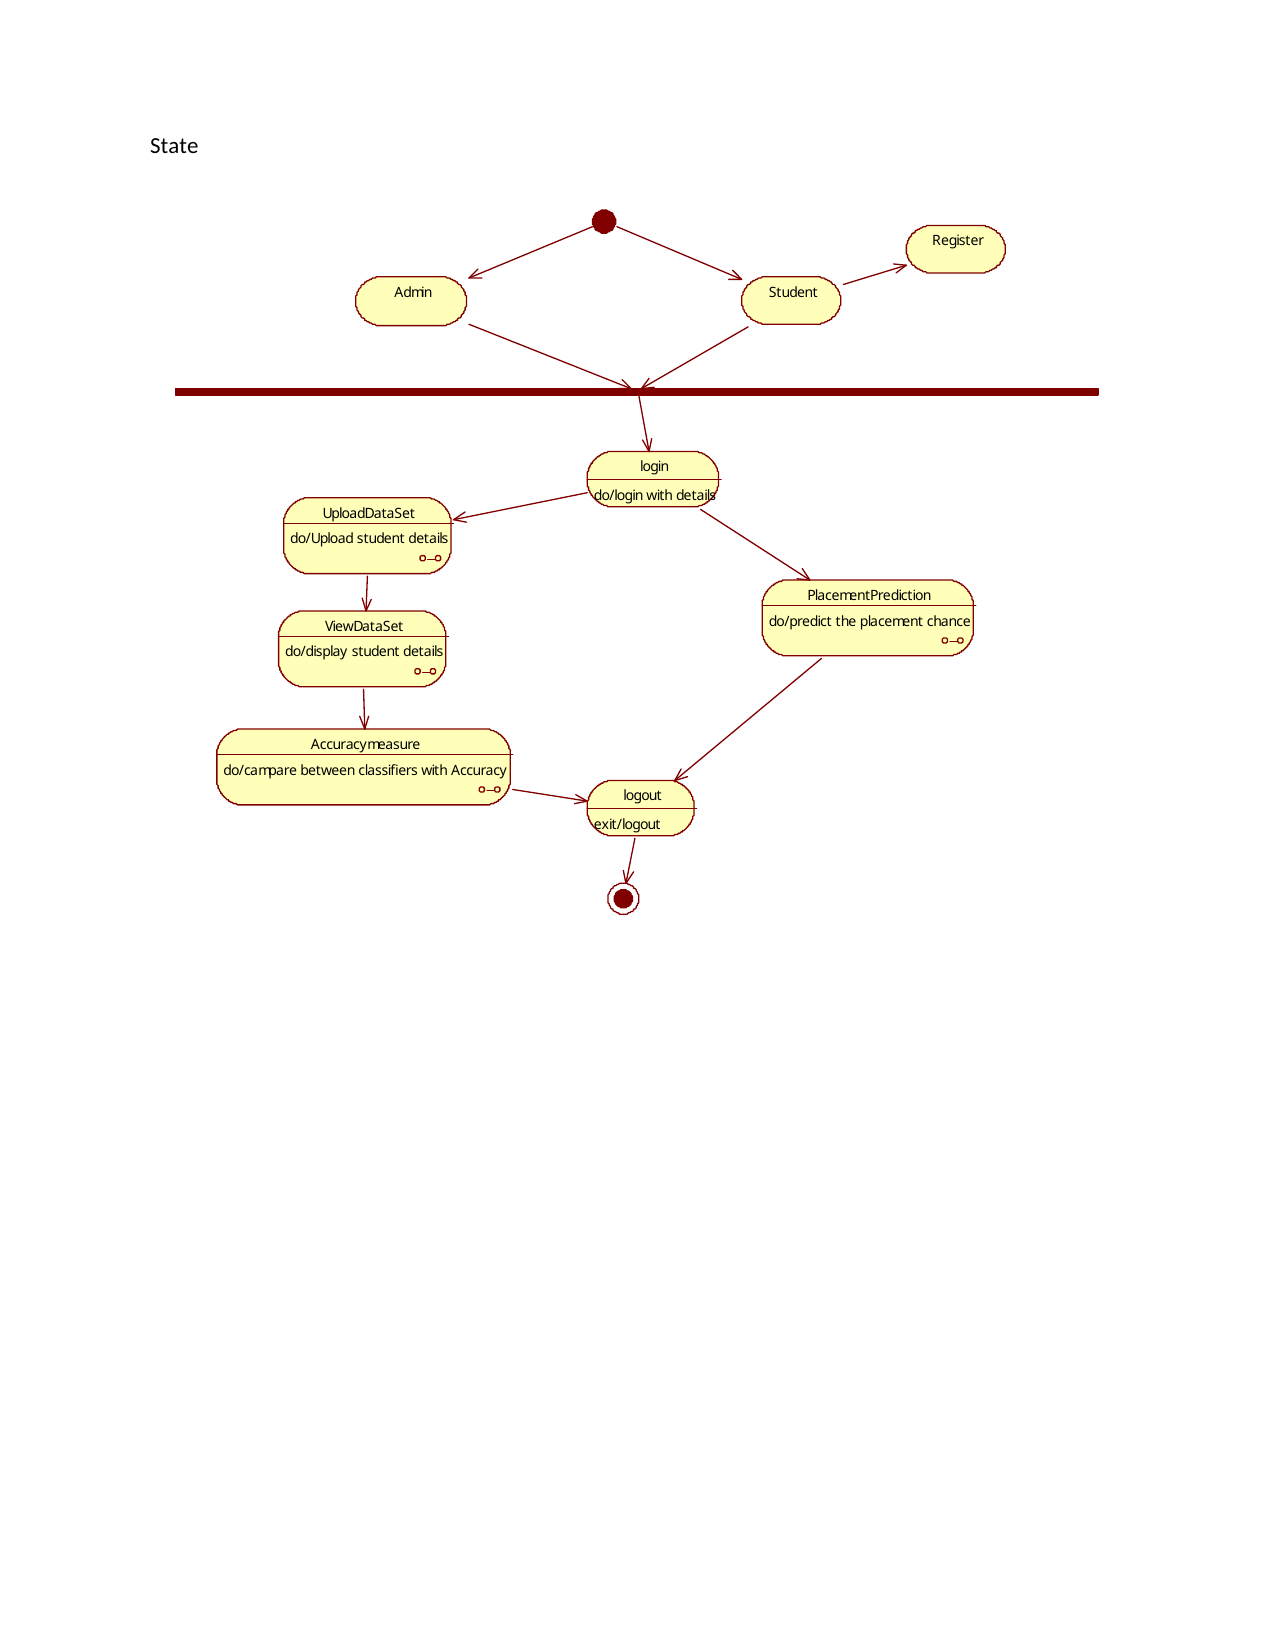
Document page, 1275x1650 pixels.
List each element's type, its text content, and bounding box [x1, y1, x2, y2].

text State [150, 131, 1125, 159]
